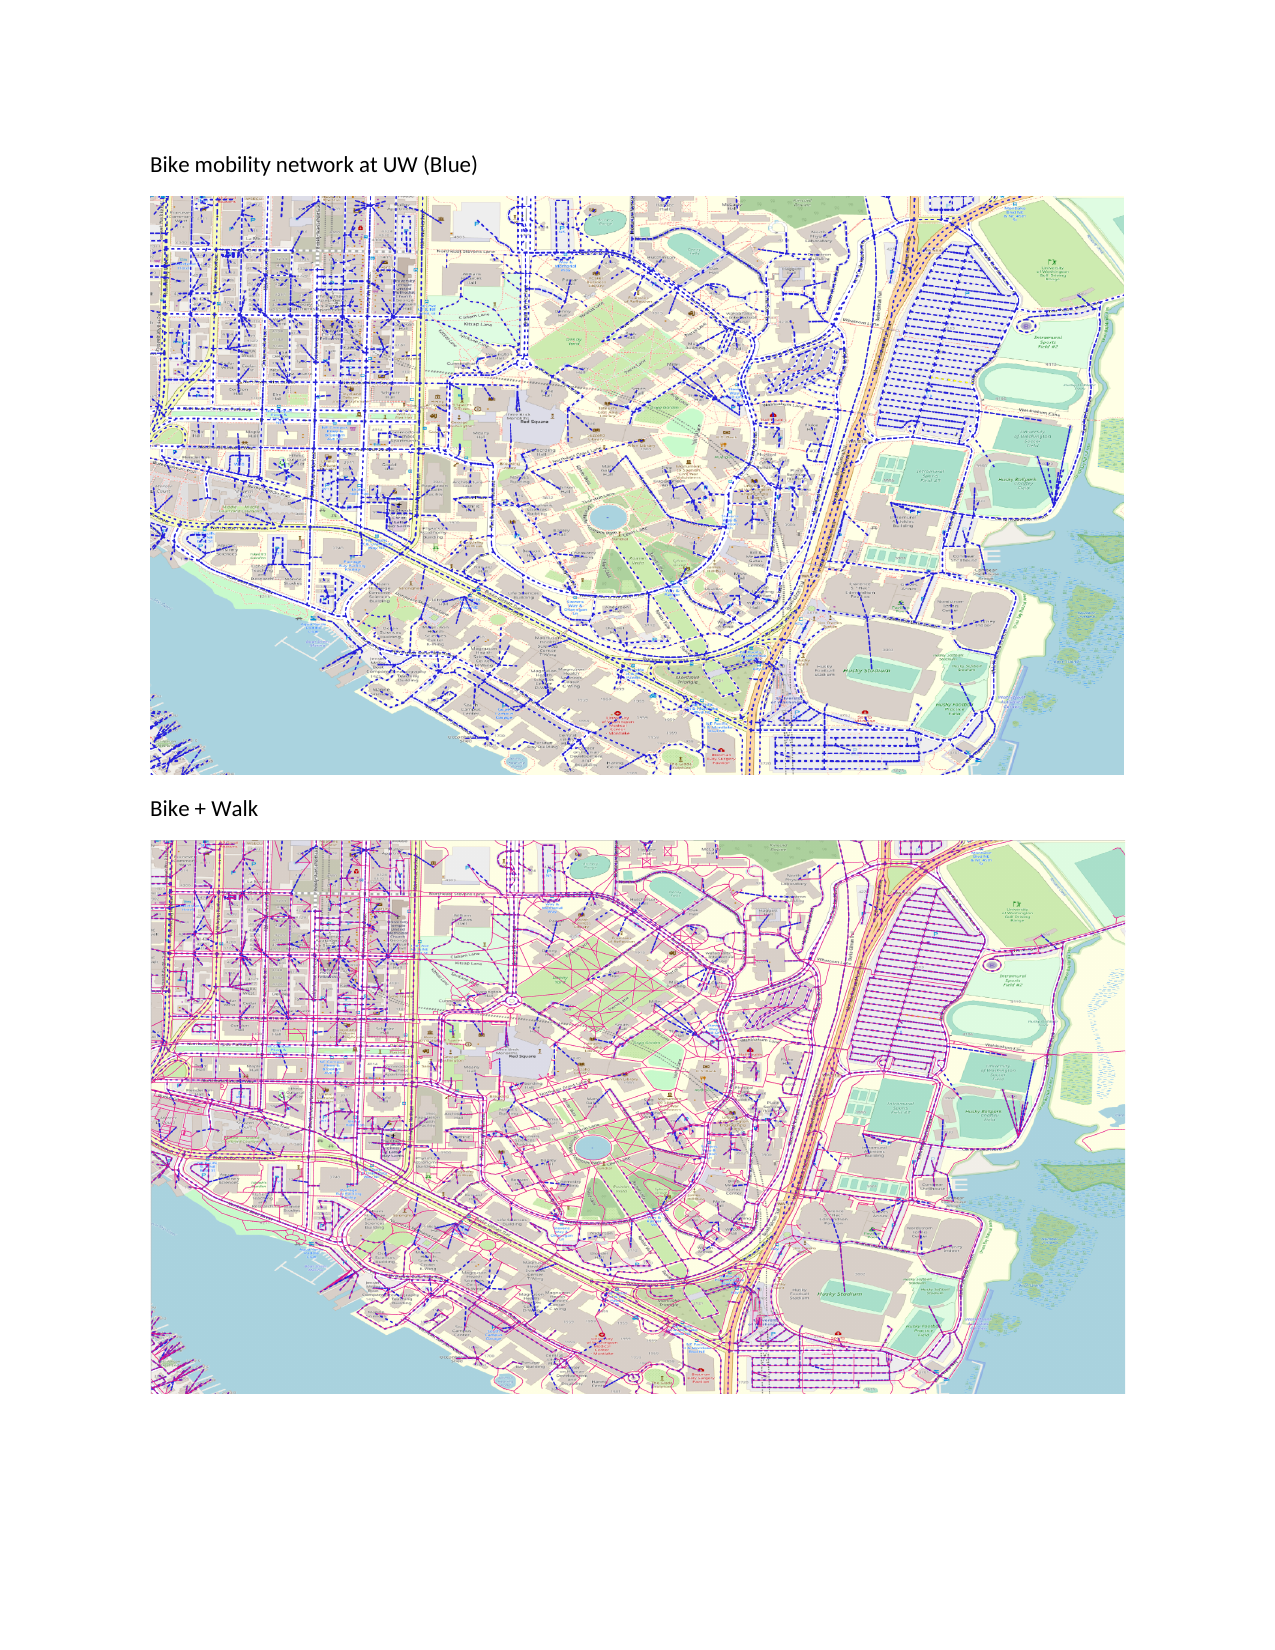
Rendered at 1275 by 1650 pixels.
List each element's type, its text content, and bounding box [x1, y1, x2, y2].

text Bike + Walk [150, 794, 1125, 822]
picture [150, 840, 1125, 1394]
text Bike mobility network at UW (Blue) [150, 150, 1125, 178]
picture [150, 196, 1124, 775]
